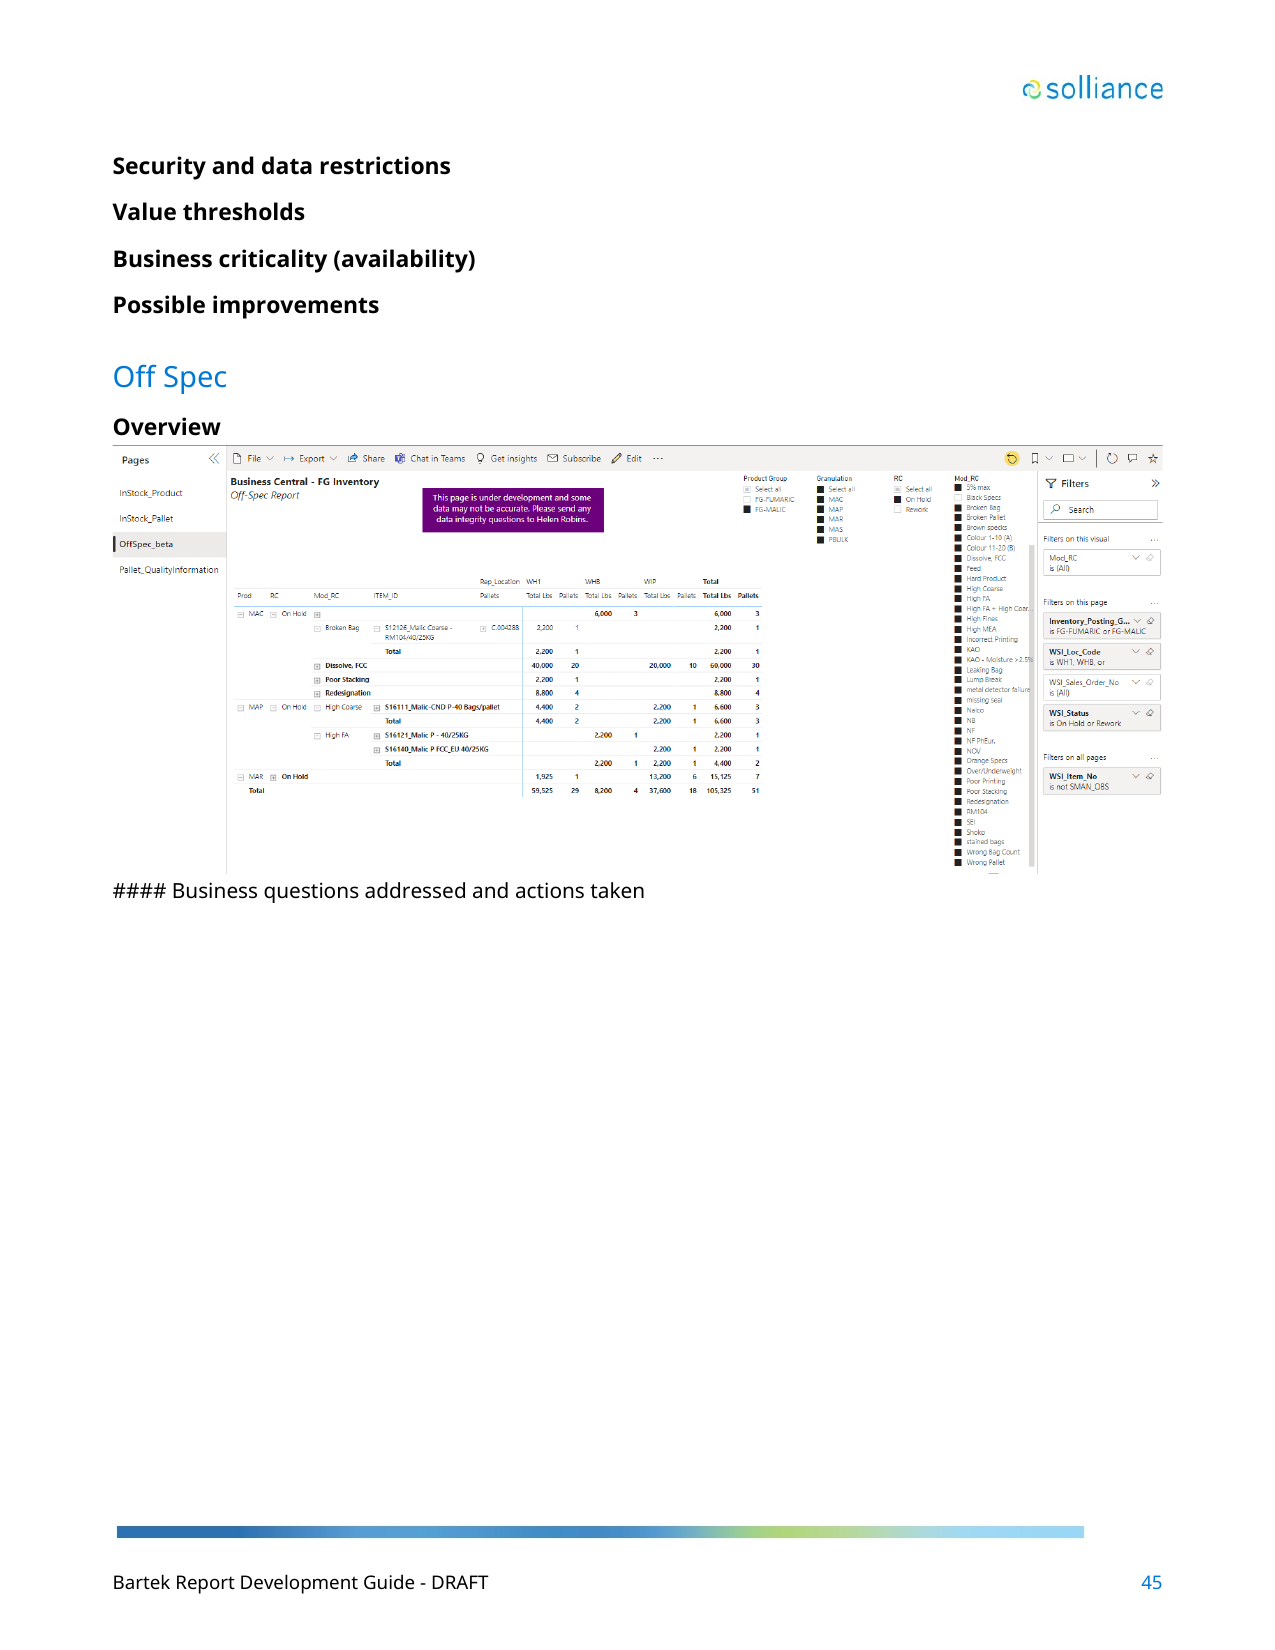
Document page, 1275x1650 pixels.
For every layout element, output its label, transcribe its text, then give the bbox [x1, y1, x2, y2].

subtitle Off Spec [112, 356, 1162, 396]
subtitle Possible improvements [112, 289, 1162, 320]
subtitle Business criticality (availability) [112, 242, 1162, 274]
text #### Business questions addressed and actions taken [112, 874, 1162, 904]
picture [112, 1521, 1088, 1544]
subtitle Overview [112, 411, 1162, 442]
subtitle Security and data restrictions [112, 150, 1162, 181]
subtitle Value thresholds [112, 196, 1162, 227]
picture [112, 445, 1163, 874]
picture [1018, 75, 1163, 103]
